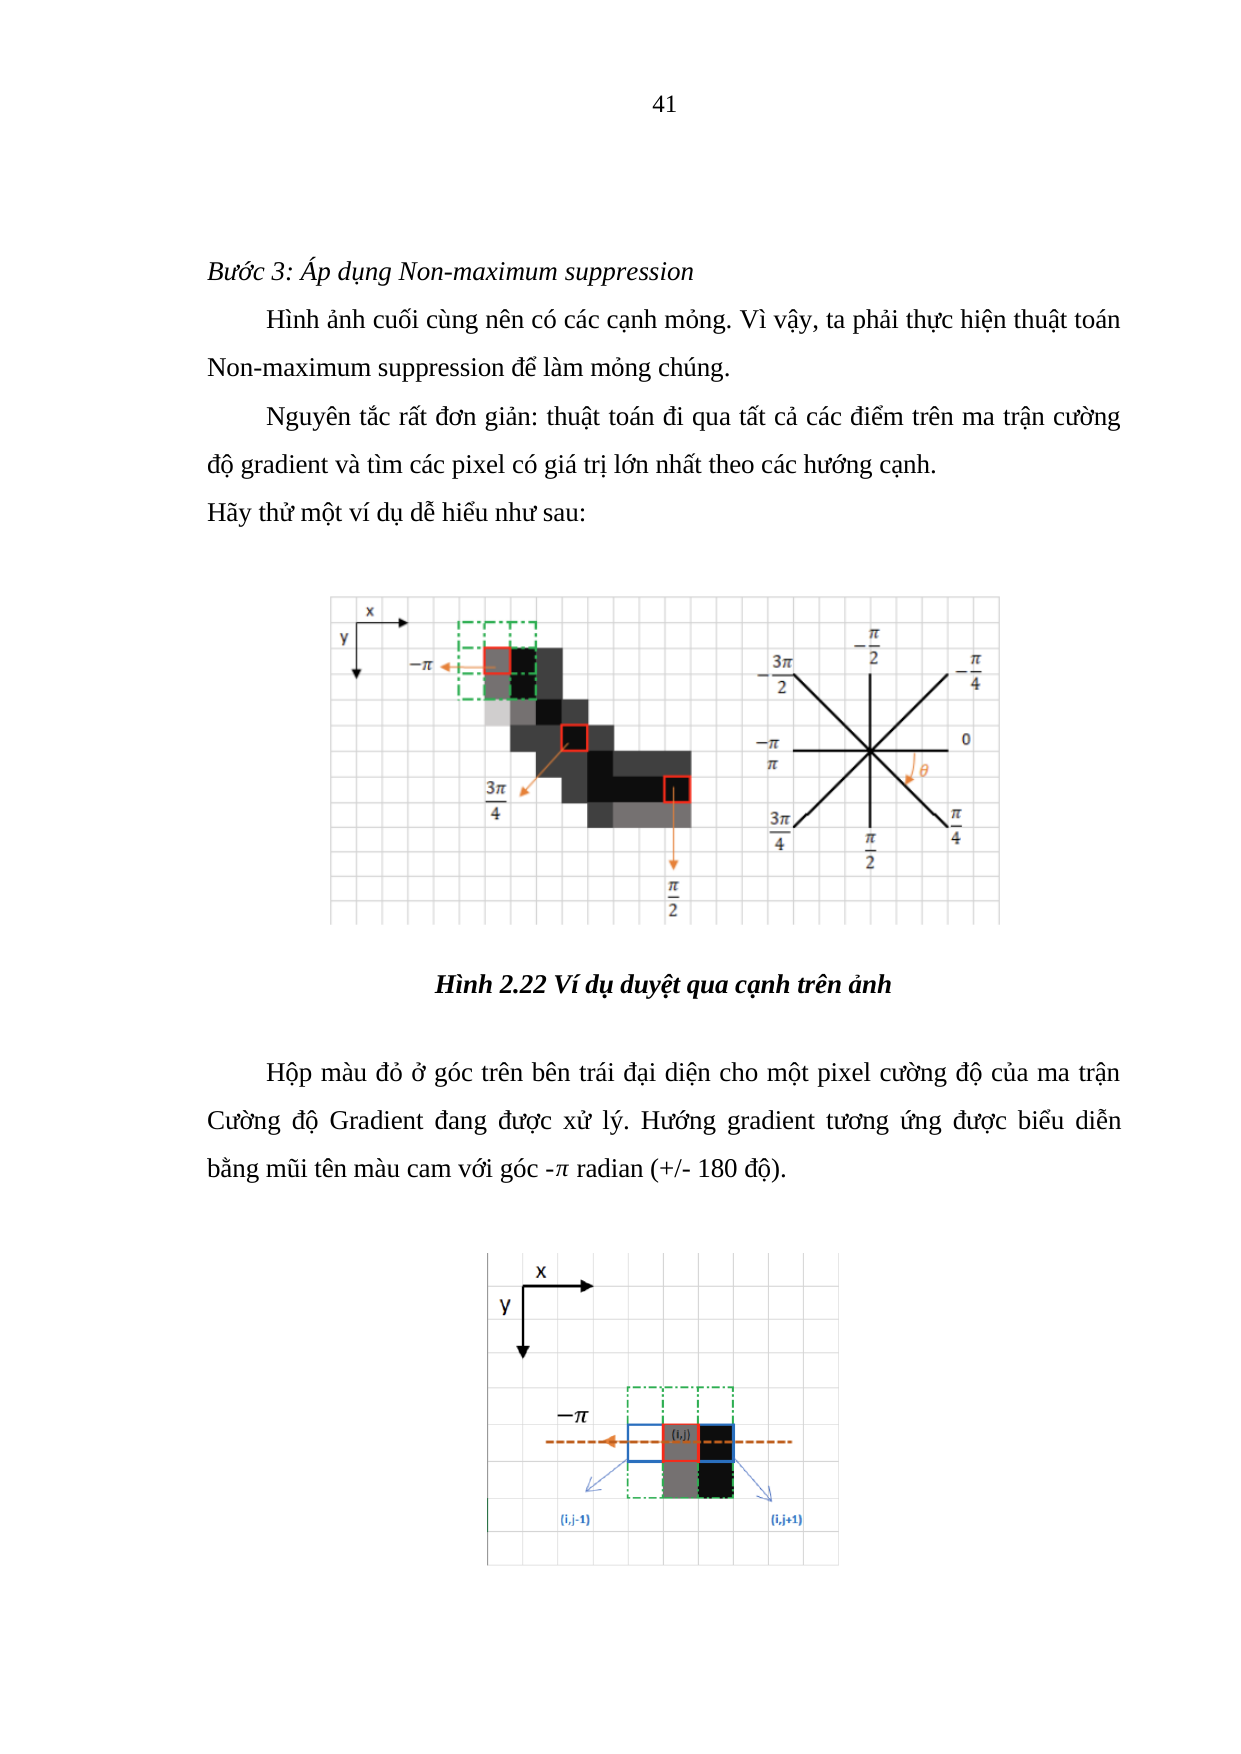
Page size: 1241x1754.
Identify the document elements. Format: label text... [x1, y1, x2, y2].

text Bước 3: Áp dụng Non-maximum suppression [207, 255, 1122, 286]
picture [483, 1248, 846, 1569]
text Hình ảnh cuối cùng nên có các cạnh mỏng. Vì vậy, ta phải thực hiện thuật toán Non-maximum suppression để làm mỏng chúng. [207, 303, 1122, 383]
text Nguyên tắc rất đơn giản: thuật toán đi qua tất cả các điểm trên ma trận cường độ gradient và tìm các pixel có giá trị lớn nhất theo các hướng cạnh. [207, 400, 1122, 479]
text Hình 2.22 Ví dụ duyệt qua cạnh trên ảnh [207, 968, 1122, 999]
picture [328, 592, 1001, 927]
text Hộp màu đỏ ở góc trên bên trái đại diện cho một pixel cường độ của ma trận Cường độ Gradient đang được xử lý. Hướng gradient tương ứng được biểu diễn bằng mũi tên màu cam với góc - radian (+/- 180 độ). [207, 1056, 1122, 1184]
text Hãy thử một ví dụ dễ hiểu như sau: [207, 496, 1122, 527]
